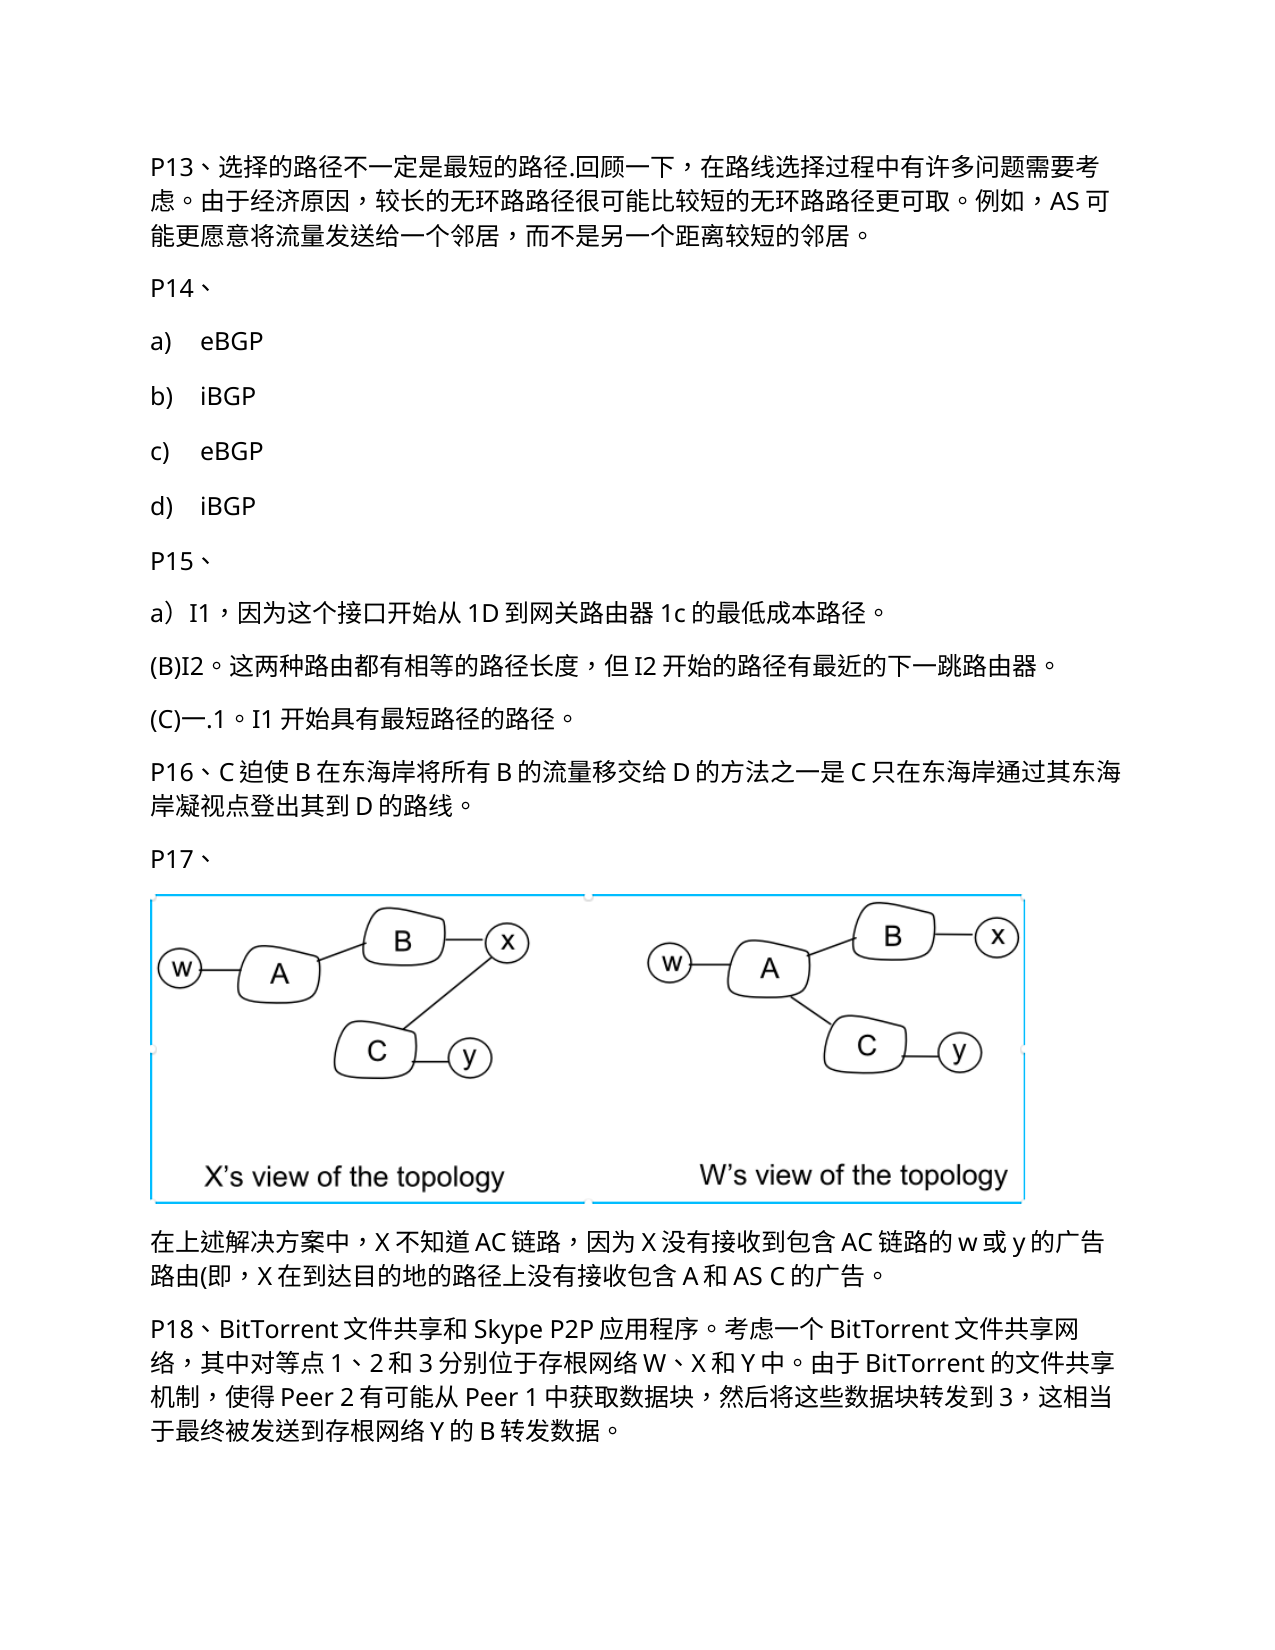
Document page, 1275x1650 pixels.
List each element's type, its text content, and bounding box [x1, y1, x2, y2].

text P16、C迫使B在东海岸将所有B的流量移交给D的方法之一是C只在东海岸通过其东海岸凝视点登出其到D的路线。 [150, 754, 1125, 823]
text a）I1，因为这个接口开始从1D到网关路由器1c的最低成本路径。 [150, 596, 1125, 630]
picture [150, 894, 1025, 1204]
text P15、 [150, 543, 1125, 577]
text P18、BitTorrent文件共享和Skype P2P应用程序。考虑一个BitTorrent文件共享网络，其中对等点1、2和3分别位于存根网络W、X和Y中。由于BitTorrent的文件共享机制，使得Peer 2有可能从Peer 1中获取数据块，然后将这些数据块转发到3，这相当于最终被发送到存根网络Y的B转发数据。 [150, 1311, 1125, 1448]
list iBGP [150, 488, 1125, 522]
text P17、 [150, 841, 1125, 876]
list eBGP [150, 324, 1125, 358]
list eBGP [150, 433, 1125, 468]
text (B)I2。这两种路由都有相等的路径长度，但I2开始的路径有最近的下一跳路由器。 [150, 649, 1125, 683]
text P13、选择的路径不一定是最短的路径.回顾一下，在路线选择过程中有许多问题需要考虑。由于经济原因，较长的无环路路径很可能比较短的无环路路径更可取。例如，AS可能更愿意将流量发送给一个邻居，而不是另一个距离较短的邻居。 [150, 150, 1125, 252]
text (C)一.1。I1开始具有最短路径的路径。 [150, 702, 1125, 736]
text P14、 [150, 271, 1125, 305]
text 在上述解决方案中，X不知道AC链路，因为X没有接收到包含AC链路的w或y的广告路由(即，X在到达目的地的路径上没有接收包含A和AS C的广告。 [150, 1224, 1125, 1293]
list iBGP [150, 379, 1125, 413]
